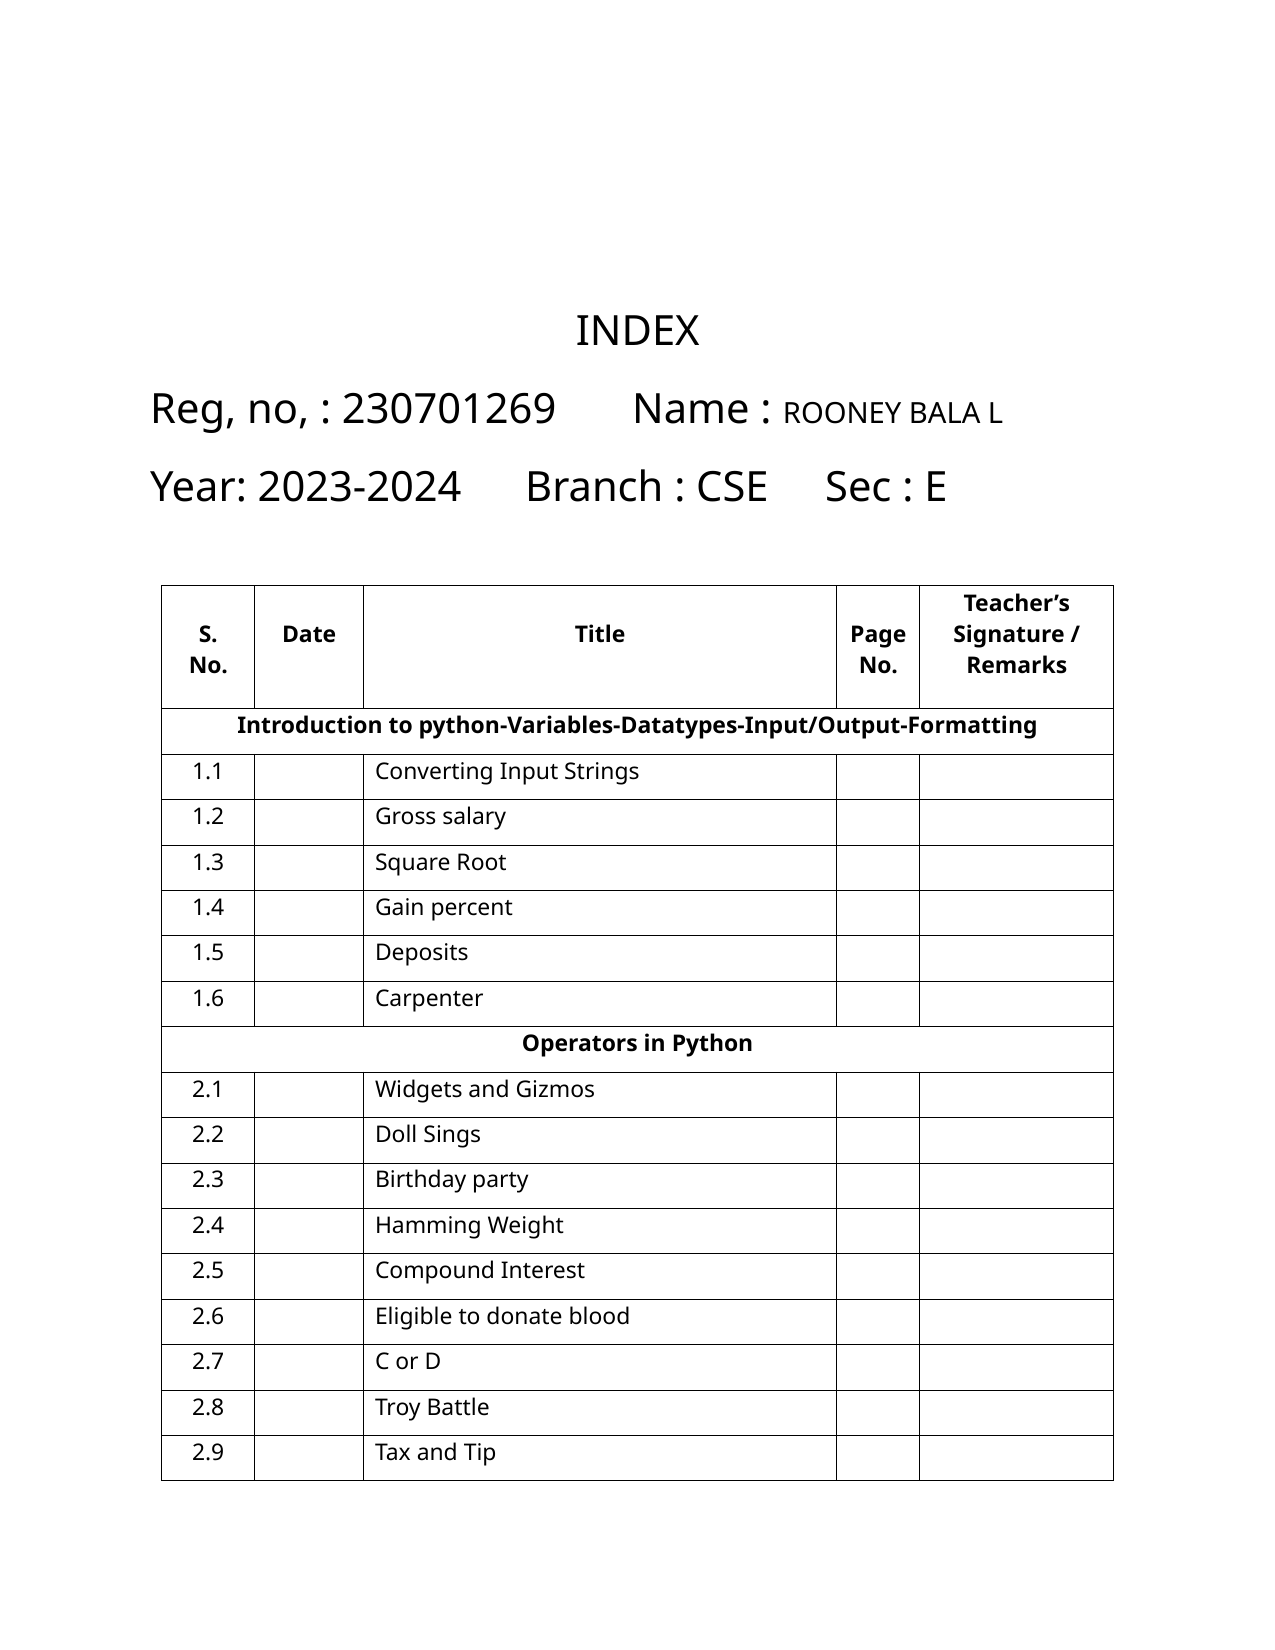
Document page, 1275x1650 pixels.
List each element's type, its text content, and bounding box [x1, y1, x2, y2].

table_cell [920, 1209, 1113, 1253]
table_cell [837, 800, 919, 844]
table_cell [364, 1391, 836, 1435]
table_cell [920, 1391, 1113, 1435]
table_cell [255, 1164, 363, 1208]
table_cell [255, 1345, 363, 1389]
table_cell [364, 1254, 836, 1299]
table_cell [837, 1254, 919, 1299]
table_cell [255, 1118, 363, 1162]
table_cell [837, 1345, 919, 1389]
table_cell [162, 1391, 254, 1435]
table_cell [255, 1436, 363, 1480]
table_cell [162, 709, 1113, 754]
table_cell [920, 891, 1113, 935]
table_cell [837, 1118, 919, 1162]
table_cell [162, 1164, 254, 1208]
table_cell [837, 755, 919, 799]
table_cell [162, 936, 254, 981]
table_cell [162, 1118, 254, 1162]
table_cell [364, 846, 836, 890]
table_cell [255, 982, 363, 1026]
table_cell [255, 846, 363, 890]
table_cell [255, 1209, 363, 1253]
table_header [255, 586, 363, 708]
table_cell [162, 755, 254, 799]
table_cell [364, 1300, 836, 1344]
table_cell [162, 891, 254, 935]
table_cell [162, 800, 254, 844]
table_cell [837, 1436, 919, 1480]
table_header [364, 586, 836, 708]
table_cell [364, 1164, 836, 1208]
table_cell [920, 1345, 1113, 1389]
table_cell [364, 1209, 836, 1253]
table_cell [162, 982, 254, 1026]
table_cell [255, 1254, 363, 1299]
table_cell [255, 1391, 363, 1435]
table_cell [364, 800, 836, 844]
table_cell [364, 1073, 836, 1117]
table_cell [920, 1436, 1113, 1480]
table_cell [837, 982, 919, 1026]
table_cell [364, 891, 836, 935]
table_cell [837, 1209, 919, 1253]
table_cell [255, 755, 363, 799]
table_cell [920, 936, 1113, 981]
text Year: 2023-2024 Branch : CSE Sec : E [150, 457, 1125, 514]
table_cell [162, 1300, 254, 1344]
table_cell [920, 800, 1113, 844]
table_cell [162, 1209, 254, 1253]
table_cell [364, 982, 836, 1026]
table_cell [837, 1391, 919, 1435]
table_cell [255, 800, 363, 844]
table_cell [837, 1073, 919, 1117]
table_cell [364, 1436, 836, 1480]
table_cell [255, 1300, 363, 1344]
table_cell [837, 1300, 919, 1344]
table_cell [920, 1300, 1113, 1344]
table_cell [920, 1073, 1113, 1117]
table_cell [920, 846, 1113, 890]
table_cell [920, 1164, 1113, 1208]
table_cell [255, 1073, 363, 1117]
text Reg, no, : 230701269 Name : ROONEY BALA L [150, 379, 1125, 436]
text INDEX [150, 301, 1125, 358]
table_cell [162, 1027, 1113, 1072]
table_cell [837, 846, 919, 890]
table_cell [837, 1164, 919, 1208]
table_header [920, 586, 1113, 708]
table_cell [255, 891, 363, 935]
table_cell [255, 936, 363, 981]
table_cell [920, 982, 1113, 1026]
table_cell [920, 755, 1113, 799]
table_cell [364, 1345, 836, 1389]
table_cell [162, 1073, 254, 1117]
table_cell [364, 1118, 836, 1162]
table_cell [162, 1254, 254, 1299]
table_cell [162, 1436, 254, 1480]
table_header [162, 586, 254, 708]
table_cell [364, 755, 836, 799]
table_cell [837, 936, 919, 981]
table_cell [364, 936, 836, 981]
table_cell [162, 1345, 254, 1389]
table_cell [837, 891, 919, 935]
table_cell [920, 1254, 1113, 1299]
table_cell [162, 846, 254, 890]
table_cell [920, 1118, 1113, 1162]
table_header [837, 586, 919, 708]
